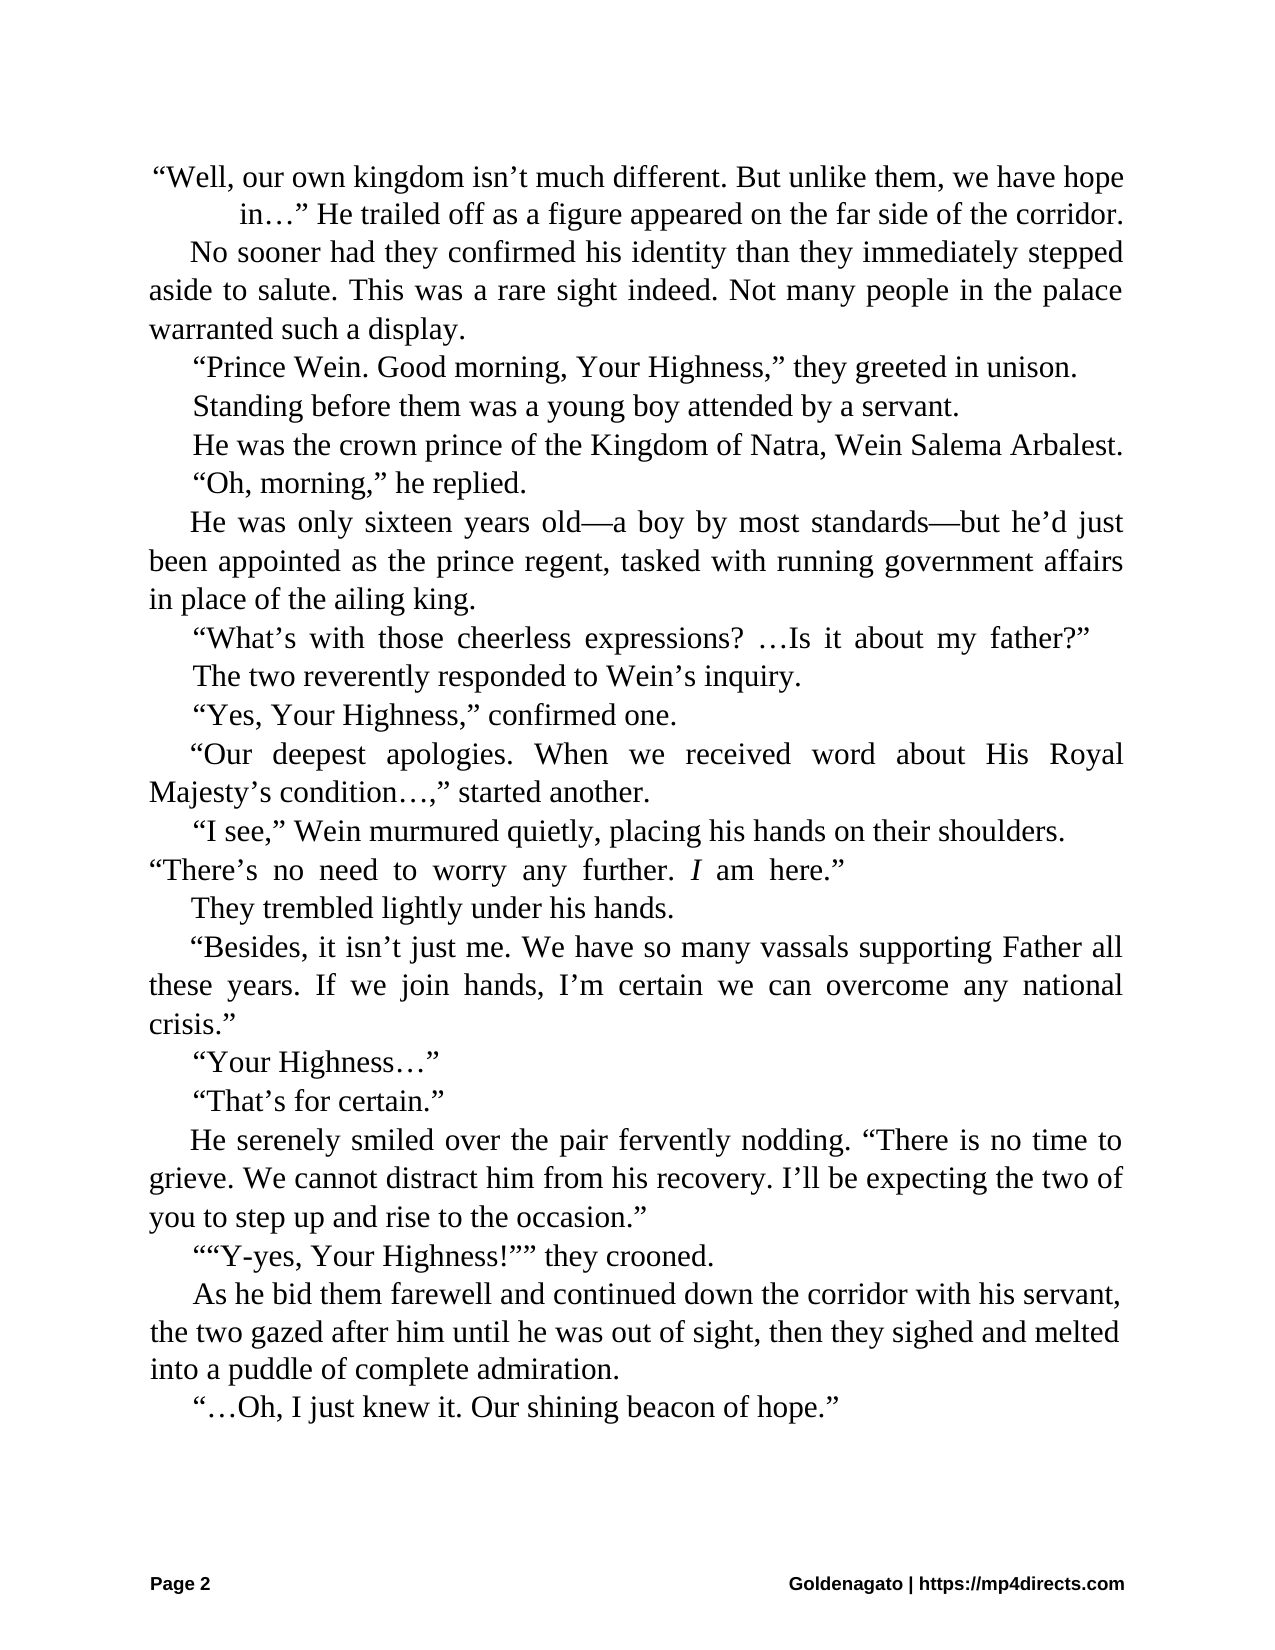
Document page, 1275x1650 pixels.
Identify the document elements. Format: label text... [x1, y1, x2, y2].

text Standing before them was a young boy attended by a servant. [192, 387, 1125, 423]
text “I see,” Wein murmured quietly, placing his hands on their shoulders. [192, 812, 1125, 848]
text ““Y-yes, Your Highness!”” they crooned. [192, 1237, 1125, 1273]
text “Yes, Your Highness,” confirmed one. [192, 696, 1125, 732]
text He was only sixteen years old—a boy by most standards—but he’d just been appointed as the prince regent, tasked with running government affairs in place of the ailing king. [148, 503, 1125, 616]
text He was the crown prince of the Kingdom of Natra, Wein Salema Arbalest. “Oh, morning,” he replied. [192, 426, 1125, 501]
text “Besides, it isn’t just me. We have so many vassals supporting Father all these years. If we join hands, I’m certain we can overcome any national crisis.” [148, 928, 1125, 1041]
text “Well, our own kingdom isn’t much different. But unlike them, we have hope in…” He trailed off as a figure appeared on the far side of the corridor. [150, 158, 1125, 231]
text “Our deepest apologies. When we received word about His Royal Majesty’s condition…,” started another. [148, 735, 1125, 809]
text “What’s with those cheerless expressions? …Is it about my father?” The two reverently responded to Wein’s inquiry. [192, 619, 1092, 693]
text “Your Highness…” [192, 1044, 1125, 1080]
text “…Oh, I just knew it. Our shining beacon of hope.” [192, 1388, 1125, 1424]
text He serenely smiled over the pair fervently nodding. “There is no time to grieve. We cannot distract him from his recovery. I’ll be expecting the two of you to step up and rise to the occasion.” [148, 1121, 1125, 1234]
text “That’s for certain.” [192, 1082, 1125, 1118]
text As he bid them farewell and continued down the corridor with his servant, the two gazed after him until he was out of sight, then they sighed and melted into a puddle of complete admiration. [150, 1276, 1125, 1386]
text “Prince Wein. Good morning, Your Highness,” they greeted in unison. [192, 349, 1125, 385]
text No sooner had they confirmed his identity than they immediately stepped aside to salute. This was a rare sight indeed. Not many people in the palace warranted such a display. [148, 233, 1125, 346]
text “There’s no need to worry any further. I am here.” They trembled lightly under his hands. [148, 851, 845, 925]
